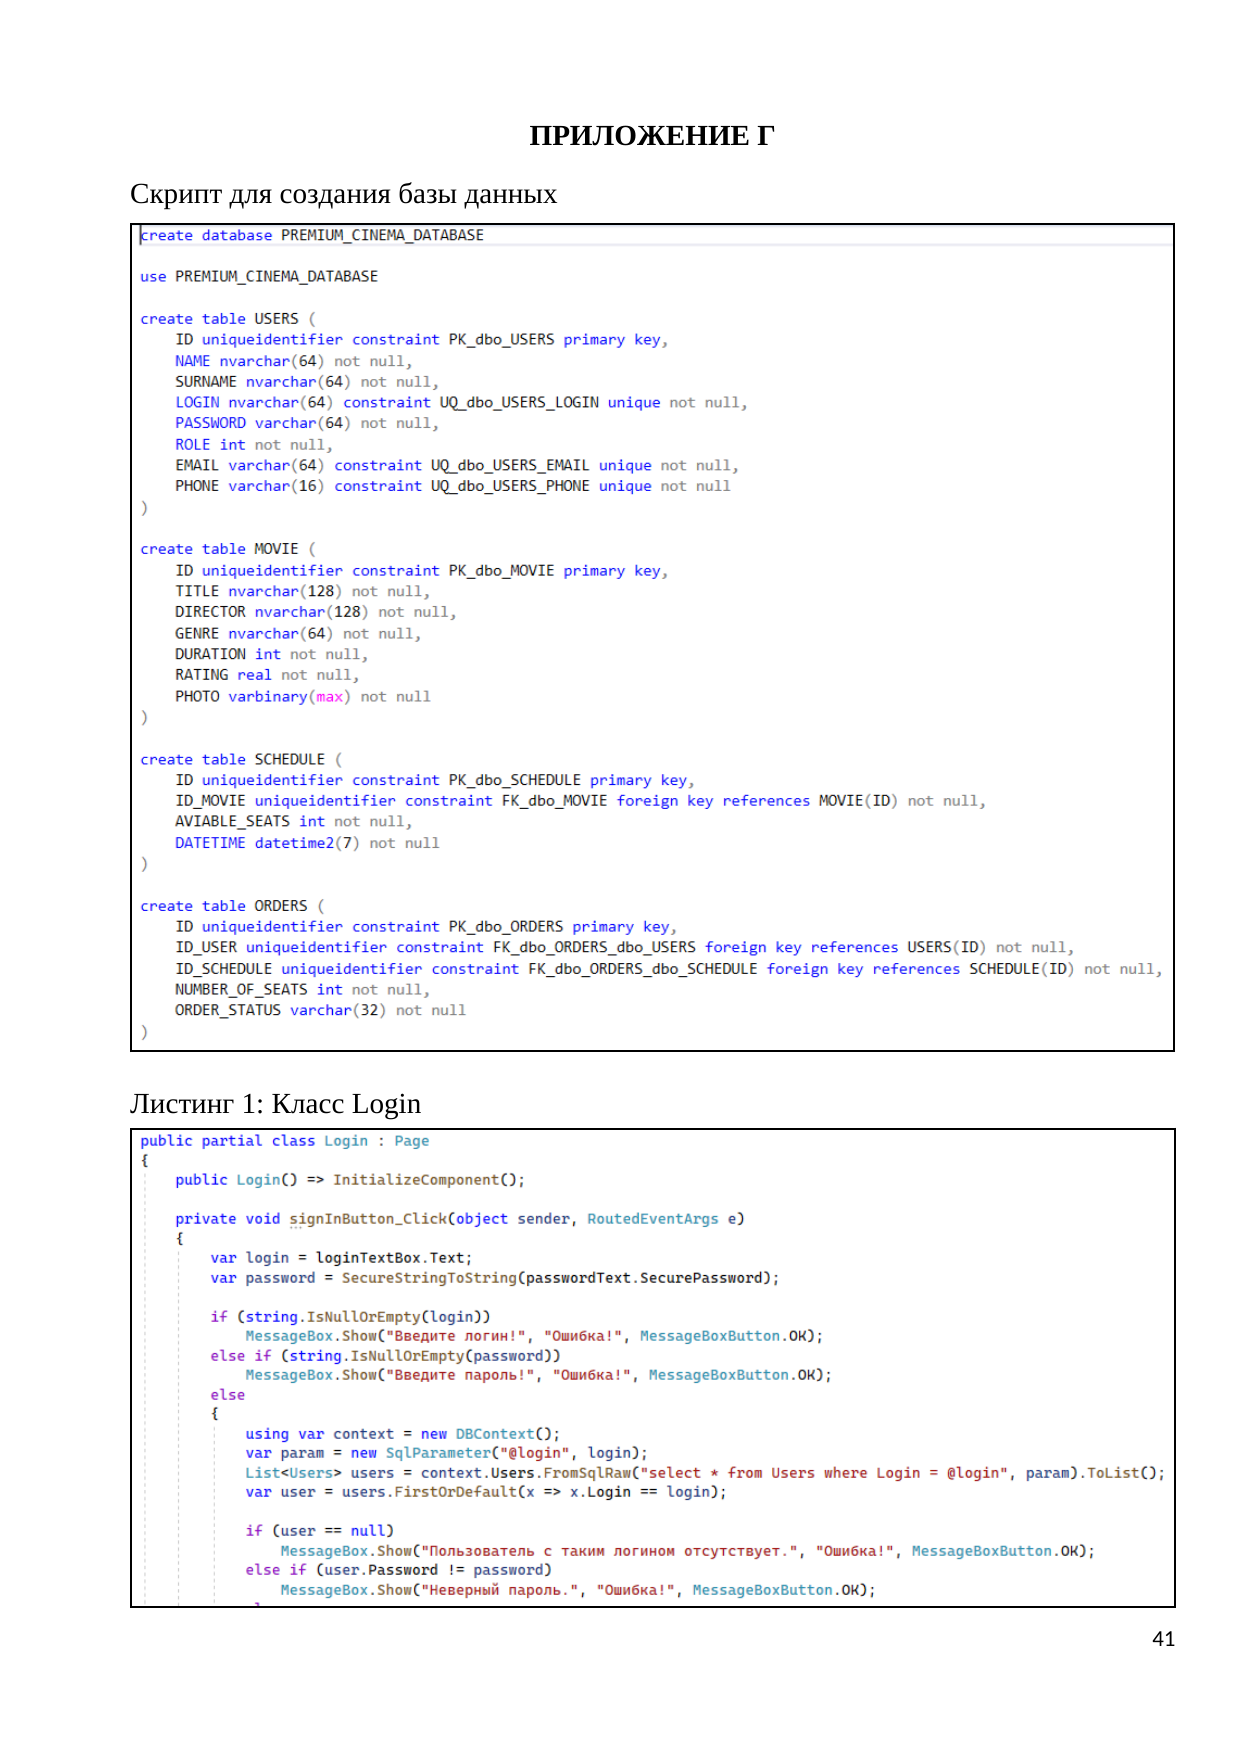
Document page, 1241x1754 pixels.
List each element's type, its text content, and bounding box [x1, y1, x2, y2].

picture [132, 225, 1173, 1050]
subtitle ПРИЛОЖЕНИЕ Г [130, 118, 1175, 152]
text Скрипт для создания базы данных [130, 177, 1175, 210]
picture [132, 1130, 1174, 1606]
text Листинг 1: Класс Login [130, 1086, 1175, 1119]
